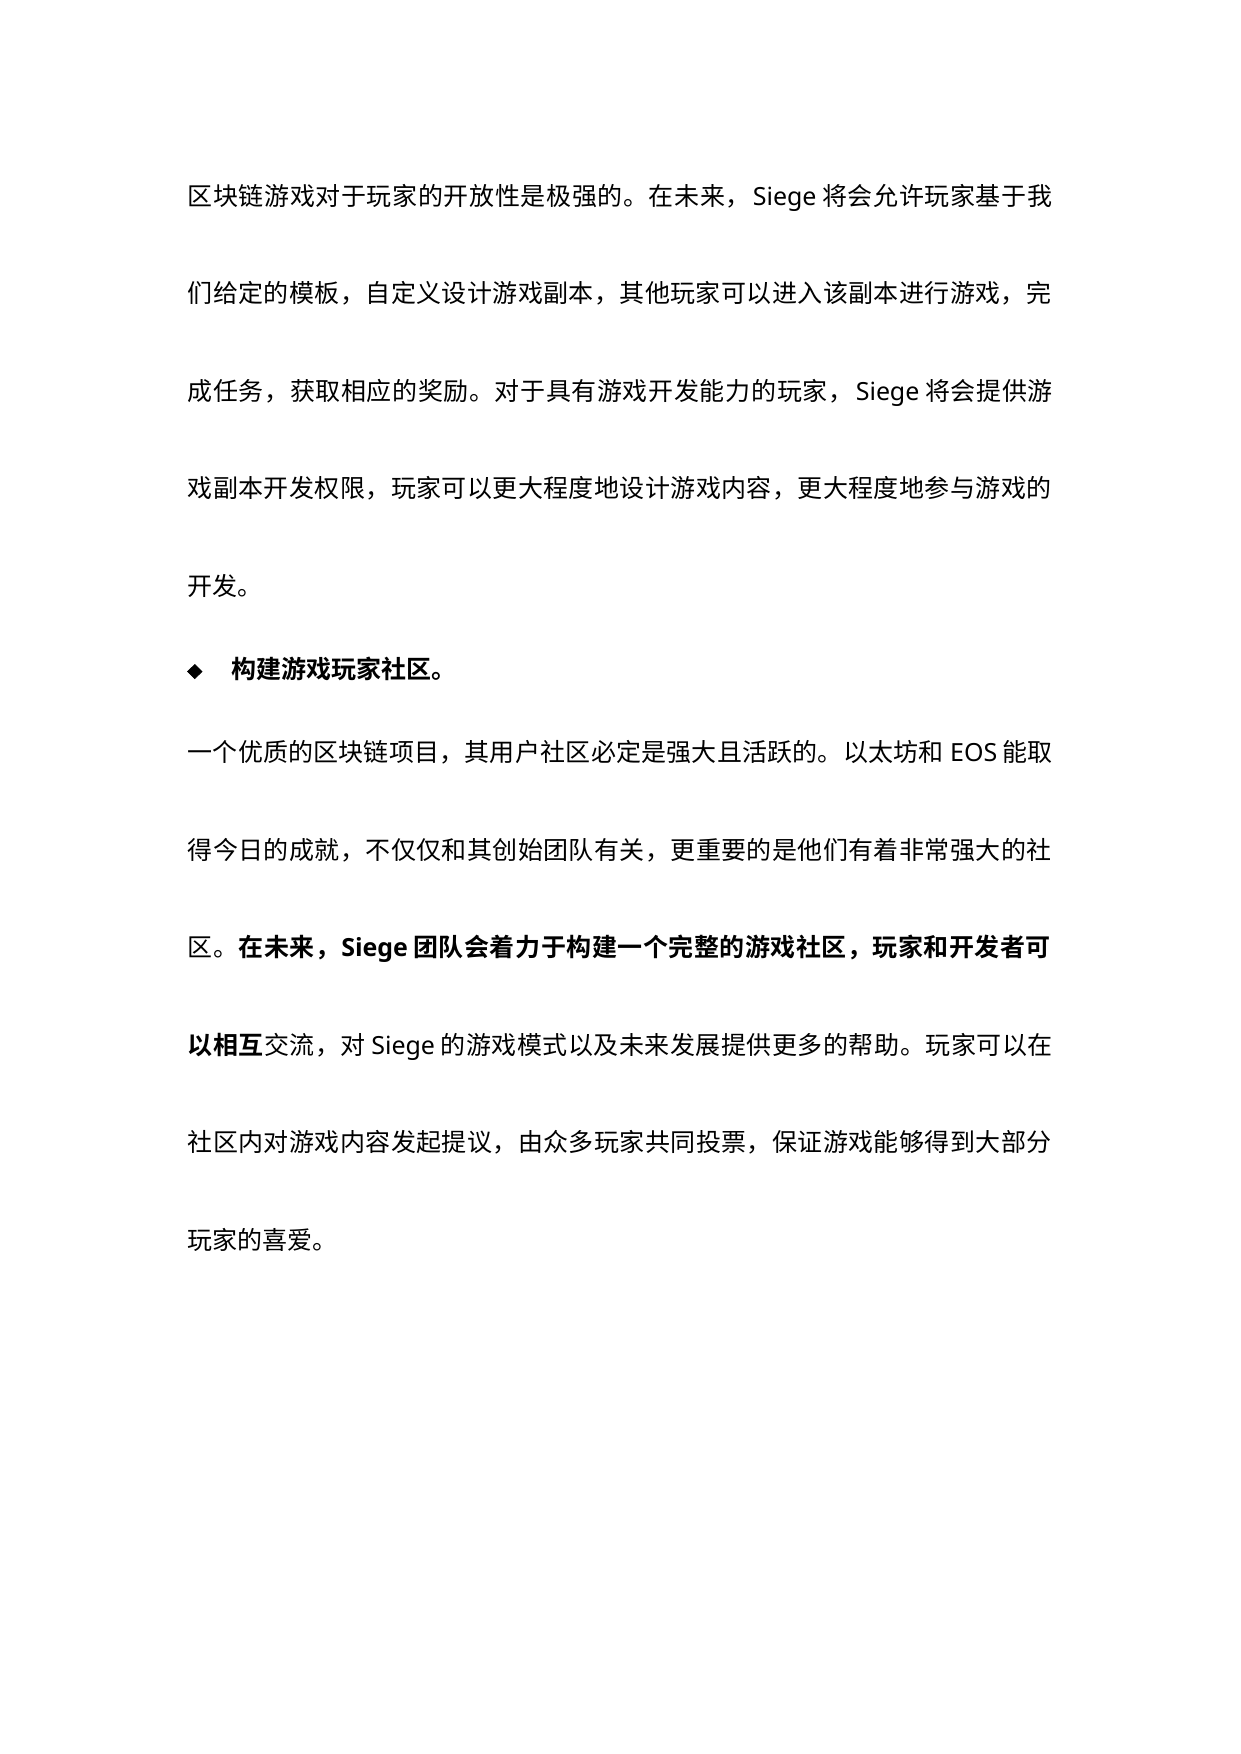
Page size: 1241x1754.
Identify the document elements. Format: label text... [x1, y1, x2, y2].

text 区块链游戏对于玩家的开放性是极强的。在未来，Siege将会允许玩家基于我们给定的模板，自定义设计游戏副本，其他玩家可以进入该副本进行游戏，完成任务，获取相应的奖励。对于具有游戏开发能力的玩家，Siege将会提供游戏副本开发权限，玩家可以更大程度地设计游戏内容，更大程度地参与游戏的开发。 [187, 162, 1053, 617]
list 构建游戏玩家社区。 [187, 635, 1053, 700]
text 一个优质的区块链项目，其用户社区必定是强大且活跃的。以太坊和EOS能取得今日的成就，不仅仅和其创始团队有关，更重要的是他们有着非常强大的社区。在未来，Siege团队会着力于构建一个完整的游戏社区，玩家和开发者可以相互交流，对Siege的游戏模式以及未来发展提供更多的帮助。玩家可以在社区内对游戏内容发起提议，由众多玩家共同投票，保证游戏能够得到大部分玩家的喜爱。 [187, 718, 1053, 1271]
